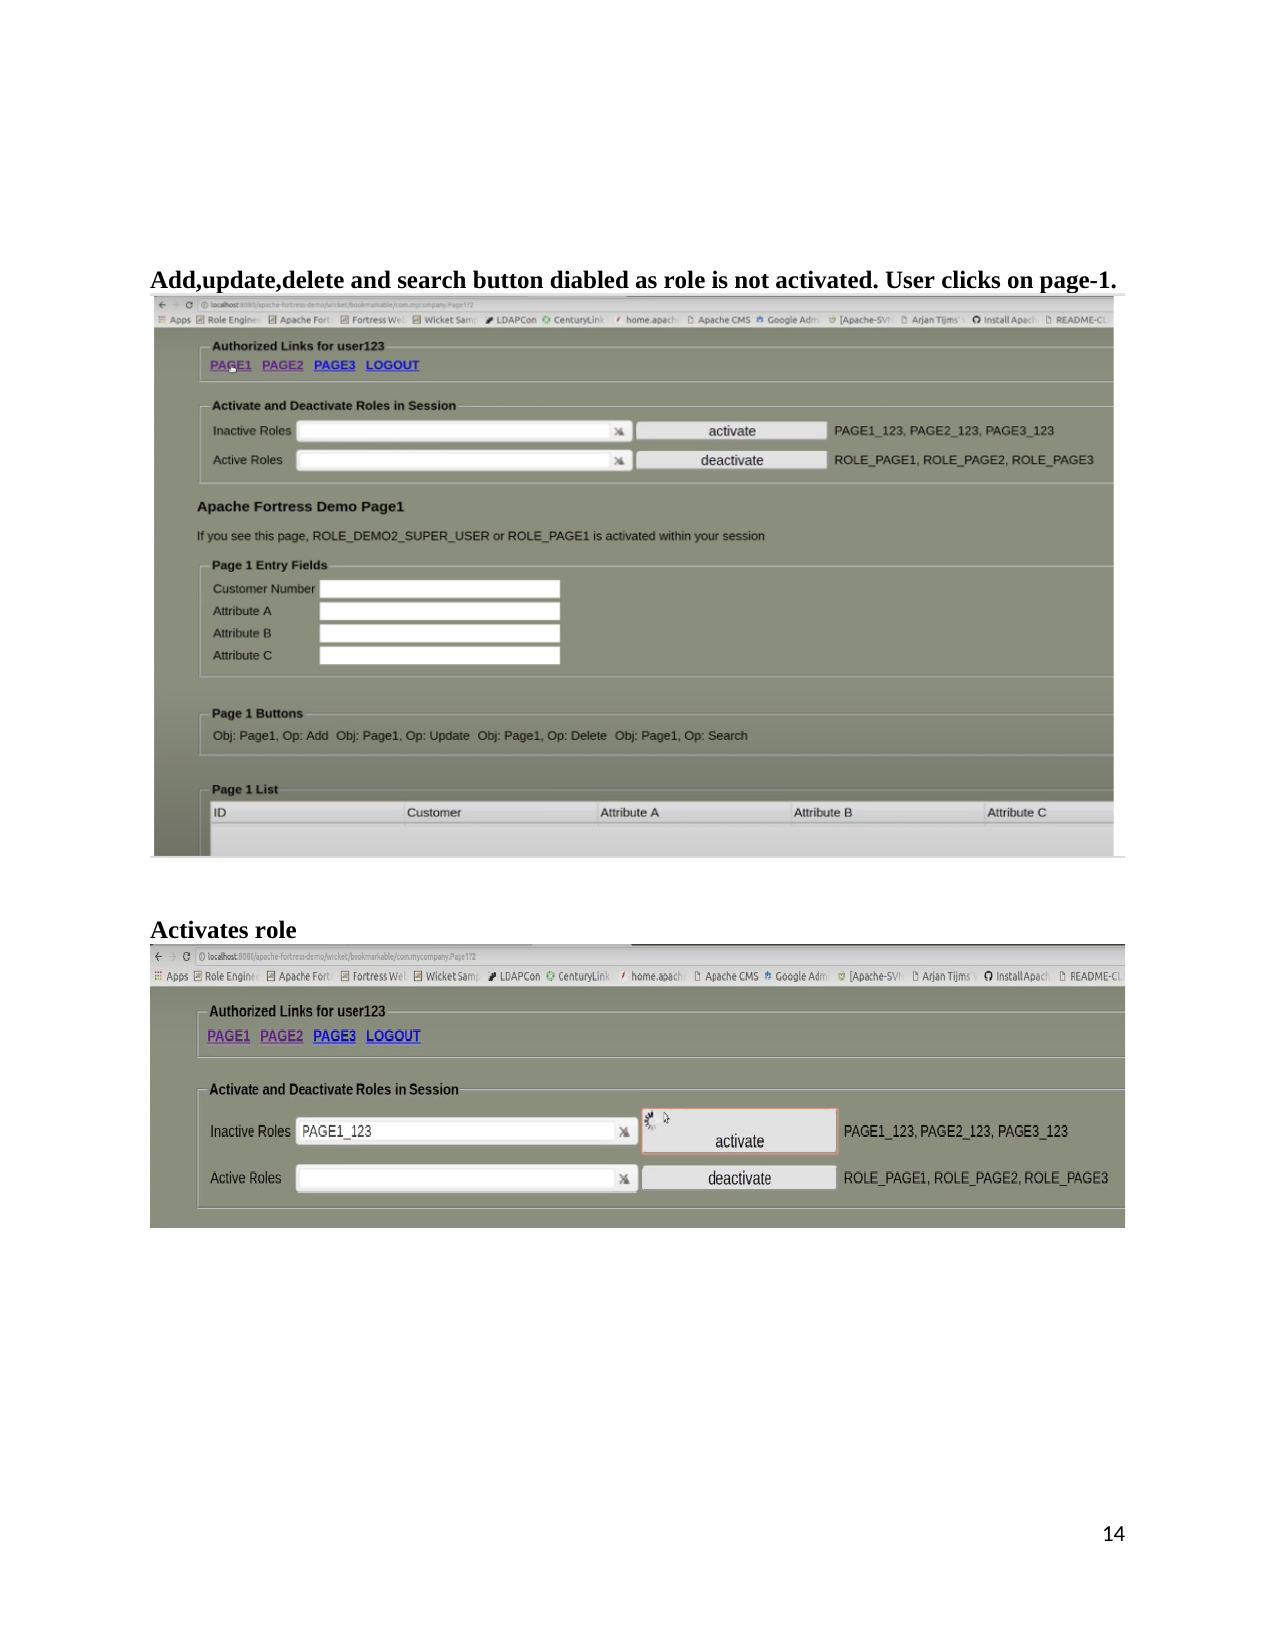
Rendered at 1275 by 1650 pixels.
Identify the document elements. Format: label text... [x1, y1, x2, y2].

text Add,update,delete and search button diabled as role is not activated. User clicks on page-1. [150, 265, 1125, 293]
text Activates role [150, 916, 1125, 944]
picture [150, 944, 1125, 1228]
picture [150, 293, 1125, 858]
